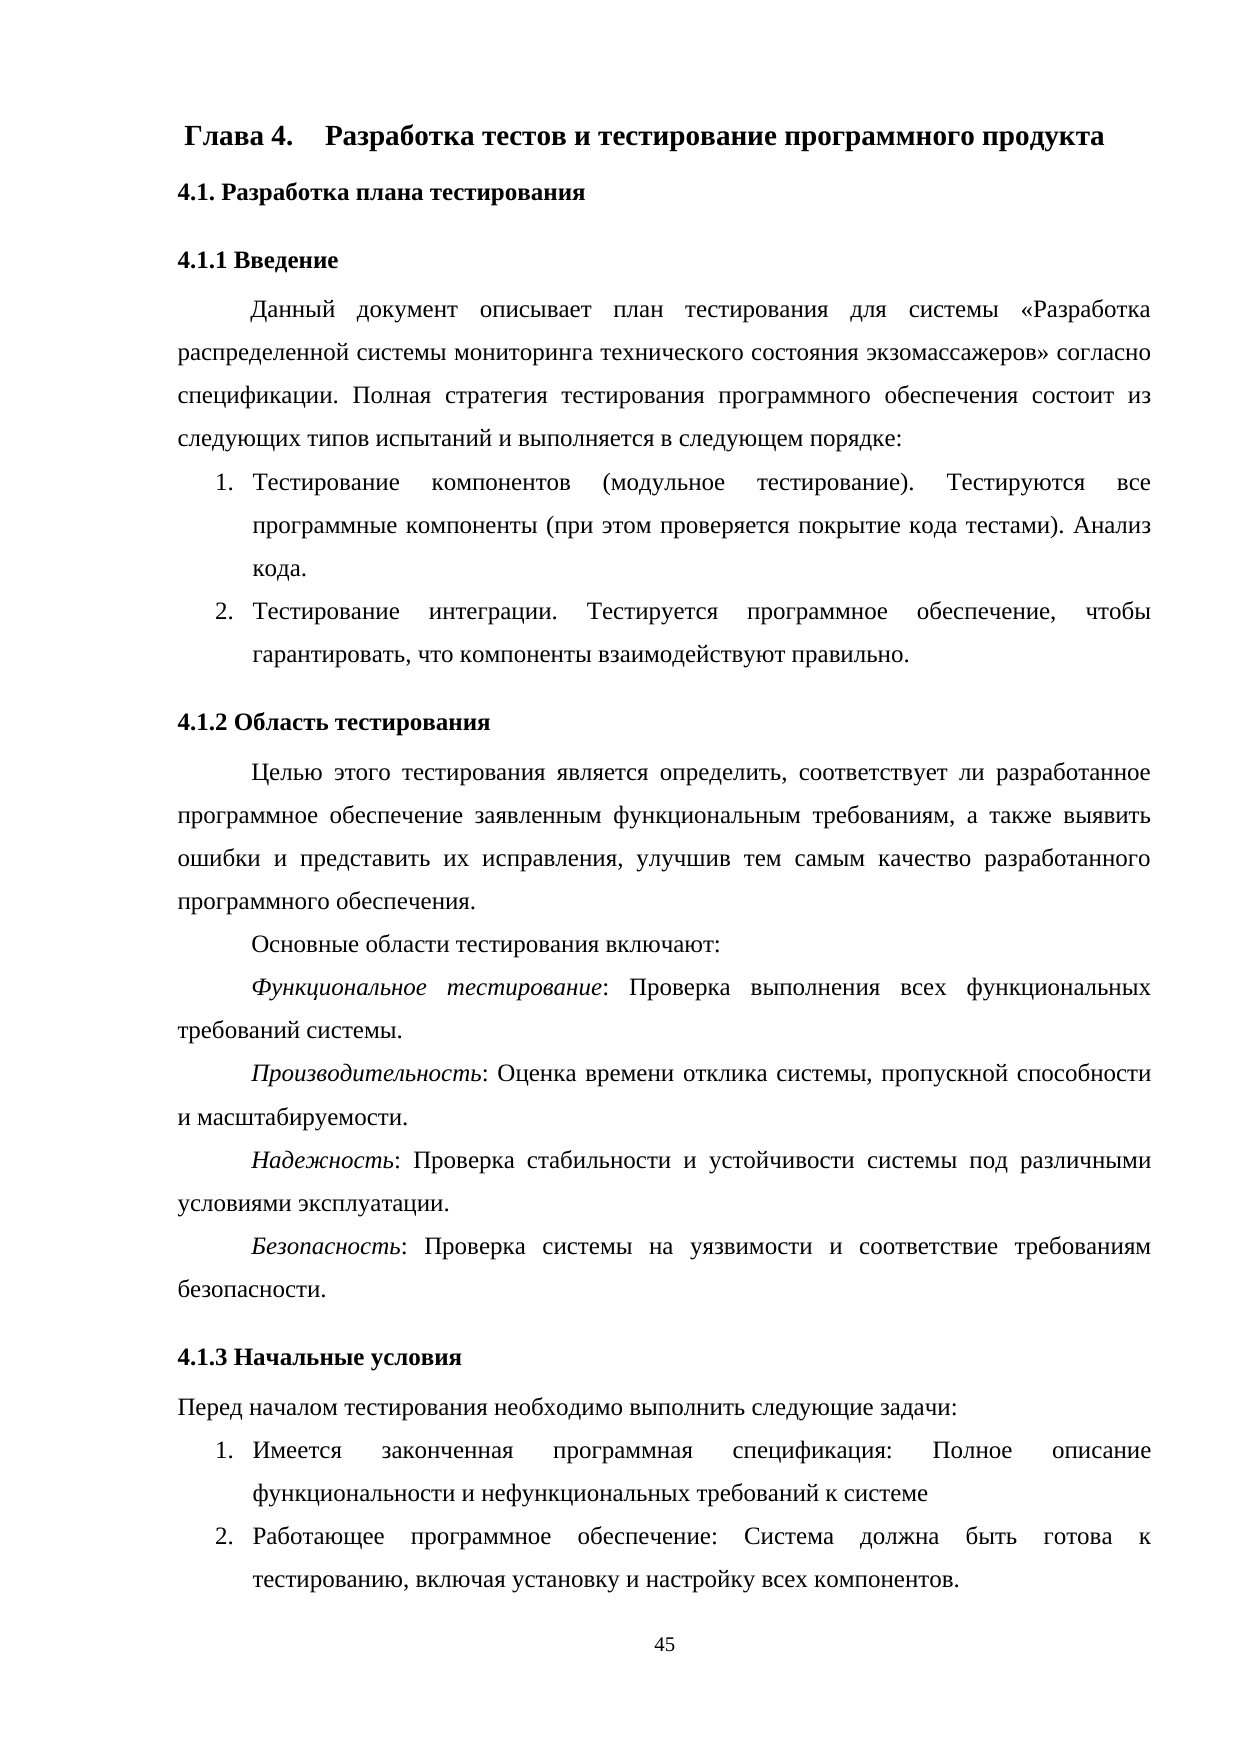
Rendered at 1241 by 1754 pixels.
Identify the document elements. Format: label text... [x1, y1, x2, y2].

subtitle 4.1.1 Введение [177, 245, 1152, 273]
subtitle 4.1.2 Область тестирования [177, 707, 1152, 736]
text Перед началом тестирования необходимо выполнить следующие задачи: [177, 1392, 1152, 1420]
list Тестирование интеграции. Тестируется программное обеспечение, чтобы гарантировать, что компоненты взаимодействуют правильно. [215, 596, 1152, 668]
text Данный документ описывает план тестирования для системы «Разработка распределенной системы мониторинга технического состояния экзомассажеров» согласно спецификации. Полная стратегия тестирования программного обеспечения состоит из следующих типов испытаний и выполняется в следующем порядке: [177, 294, 1152, 452]
list Тестирование компонентов (модульное тестирование). Тестируются все программные компоненты (при этом проверяется покрытие кода тестами). Анализ кода. [215, 467, 1152, 582]
subtitle 4.1. Разработка плана тестирования [177, 177, 1152, 205]
text Безопасность: Проверка системы на уязвимости и соответствие требованиям безопасности. [177, 1231, 1152, 1303]
list Работающее программное обеспечение: Система должна быть готова к тестированию, включая установку и настройку всех компонентов. [215, 1521, 1152, 1593]
text Целью этого тестирования является определить, соответствует ли разработанное программное обеспечение заявленным функциональным требованиям, а также выявить ошибки и представить их исправления, улучшив тем самым качество разработанного программного обеспечения. [177, 757, 1152, 915]
text Производительность: Оценка времени отклика системы, пропускной способности и масштабируемости. [177, 1058, 1152, 1130]
text Основные области тестирования включают: [177, 929, 1152, 958]
list Имеется законченная программная спецификация: Полное описание функциональности и нефункциональных требований к системе [215, 1435, 1152, 1507]
subtitle Разработка тестов и тестирование программного продукта [184, 118, 1152, 152]
subtitle 4.1.3 Начальные условия [177, 1342, 1152, 1371]
text Надежность: Проверка стабильности и устойчивости системы под различными условиями эксплуатации. [177, 1145, 1152, 1217]
text Функциональное тестирование: Проверка выполнения всех функциональных требований системы. [177, 972, 1152, 1044]
